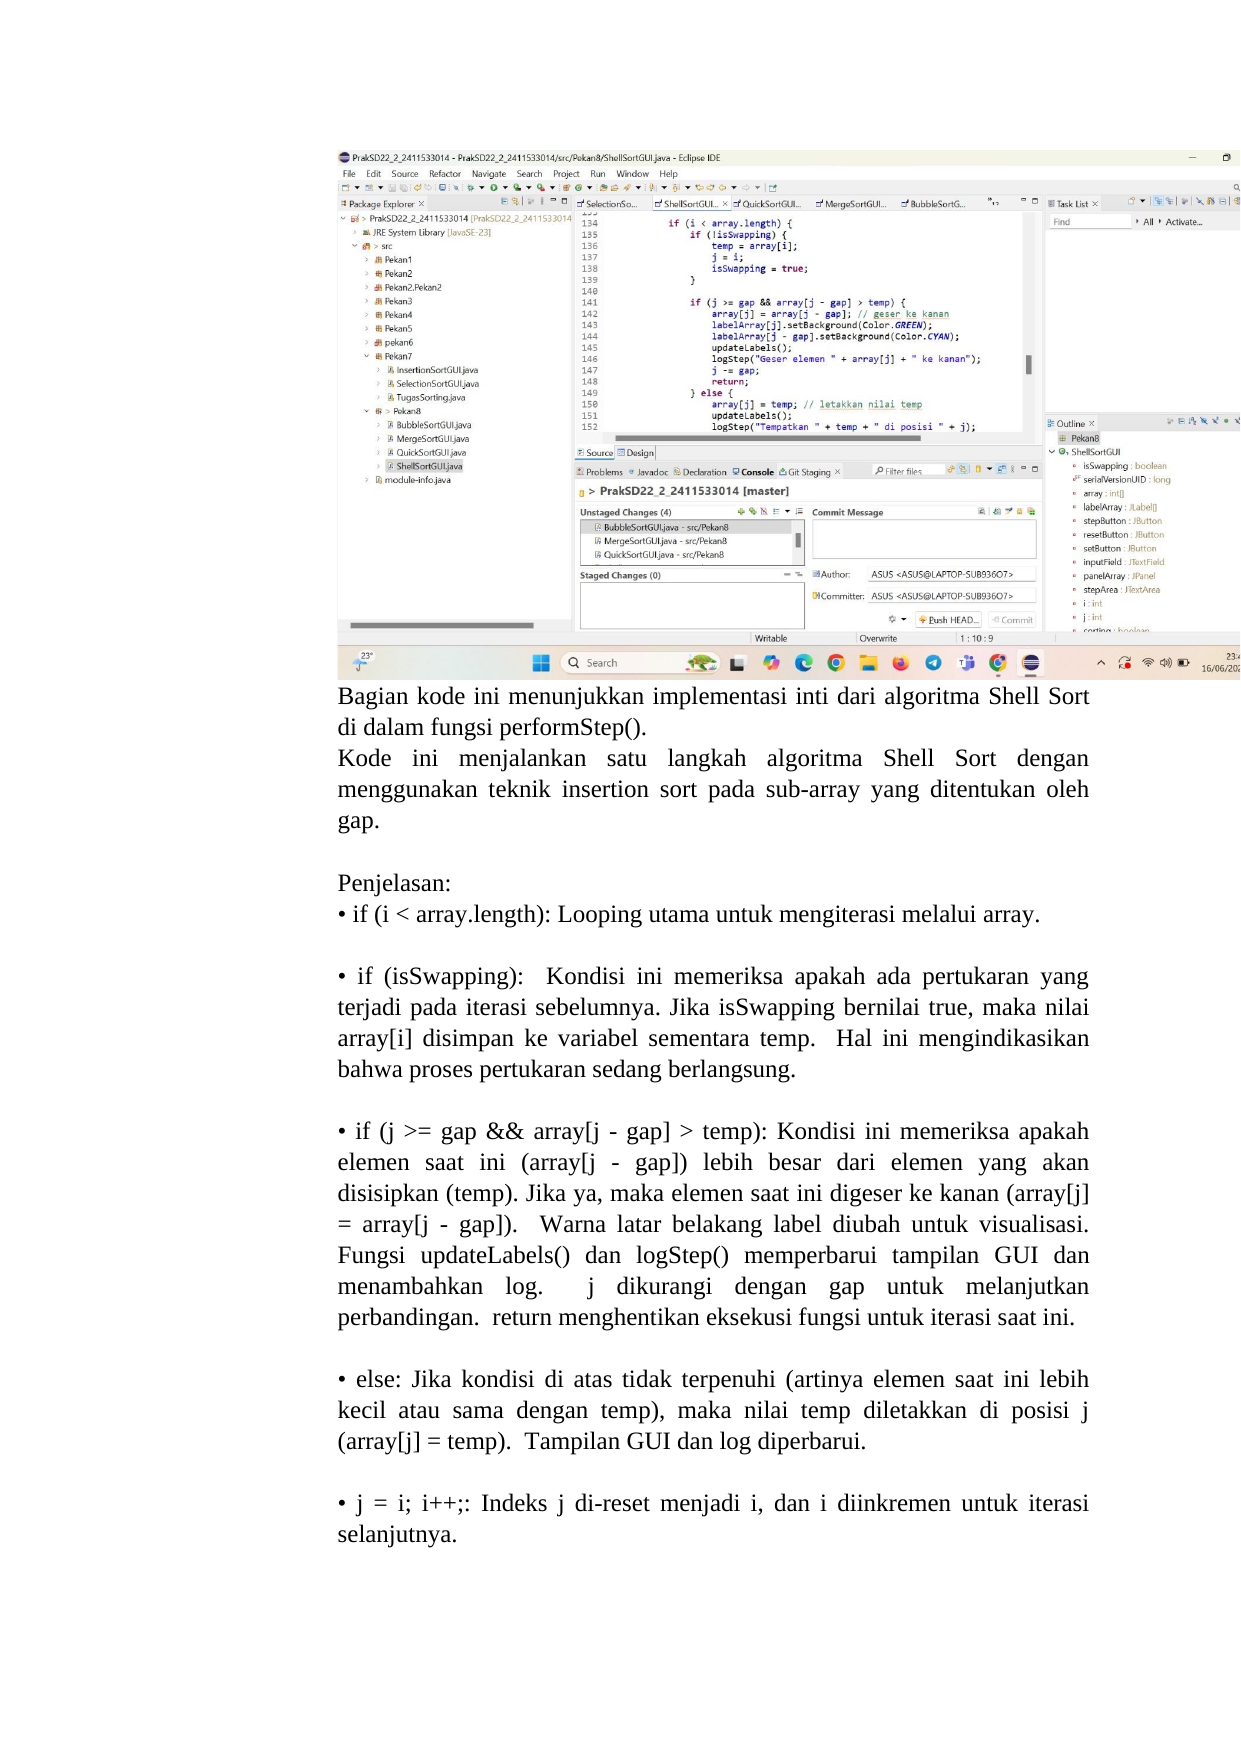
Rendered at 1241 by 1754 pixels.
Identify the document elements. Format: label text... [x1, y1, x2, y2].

text • if (j >= gap && array[j - gap] > temp): Kondisi ini memeriksa apakah elemen saat ini (array[j - gap]) lebih besar dari elemen yang akan disisipkan (temp). Jika ya, maka elemen saat ini digeser ke kanan (array[j] = array[j - gap]). Warna latar belakang label diubah untuk visualisasi. Fungsi updateLabels() dan logStep() memperbarui tampilan GUI dan menambahkan log. j dikurangi dengan gap untuk melanjutkan perbandingan. return menghentikan eksekusi fungsi untuk iterasi saat ini. [337, 1116, 1090, 1331]
text Kode ini menjalankan satu langkah algoritma Shell Sort dengan menggunakan teknik insertion sort pada sub-array yang ditentukan oleh gap. [337, 743, 1090, 834]
text • j = i; i++;: Indeks j di-reset menjadi i, dan i diinkremen untuk iterasi selanjutnya. [337, 1488, 1090, 1548]
picture [337, 150, 1241, 680]
text • if (isSwapping): Kondisi ini memeriksa apakah ada pertukaran yang terjadi pada iterasi sebelumnya. Jika isSwapping bernilai true, maka nilai array[i] disimpan ke variabel sementara temp. Hal ini mengindikasikan bahwa proses pertukaran sedang berlangsung. [337, 961, 1090, 1083]
text Penjelasan: [337, 868, 1090, 896]
text • if (i < array.length): Looping utama untuk mengiterasi melalui array. [337, 899, 1090, 927]
text Bagian kode ini menunjukkan implementasi inti dari algoritma Shell Sort di dalam fungsi performStep(). [337, 681, 1090, 741]
text • else: Jika kondisi di atas tidak terpenuhi (artinya elemen saat ini lebih kecil atau sama dengan temp), maka nilai temp diletakkan di posisi j (array[j] = temp). Tampilan GUI dan log diperbarui. [337, 1364, 1090, 1455]
